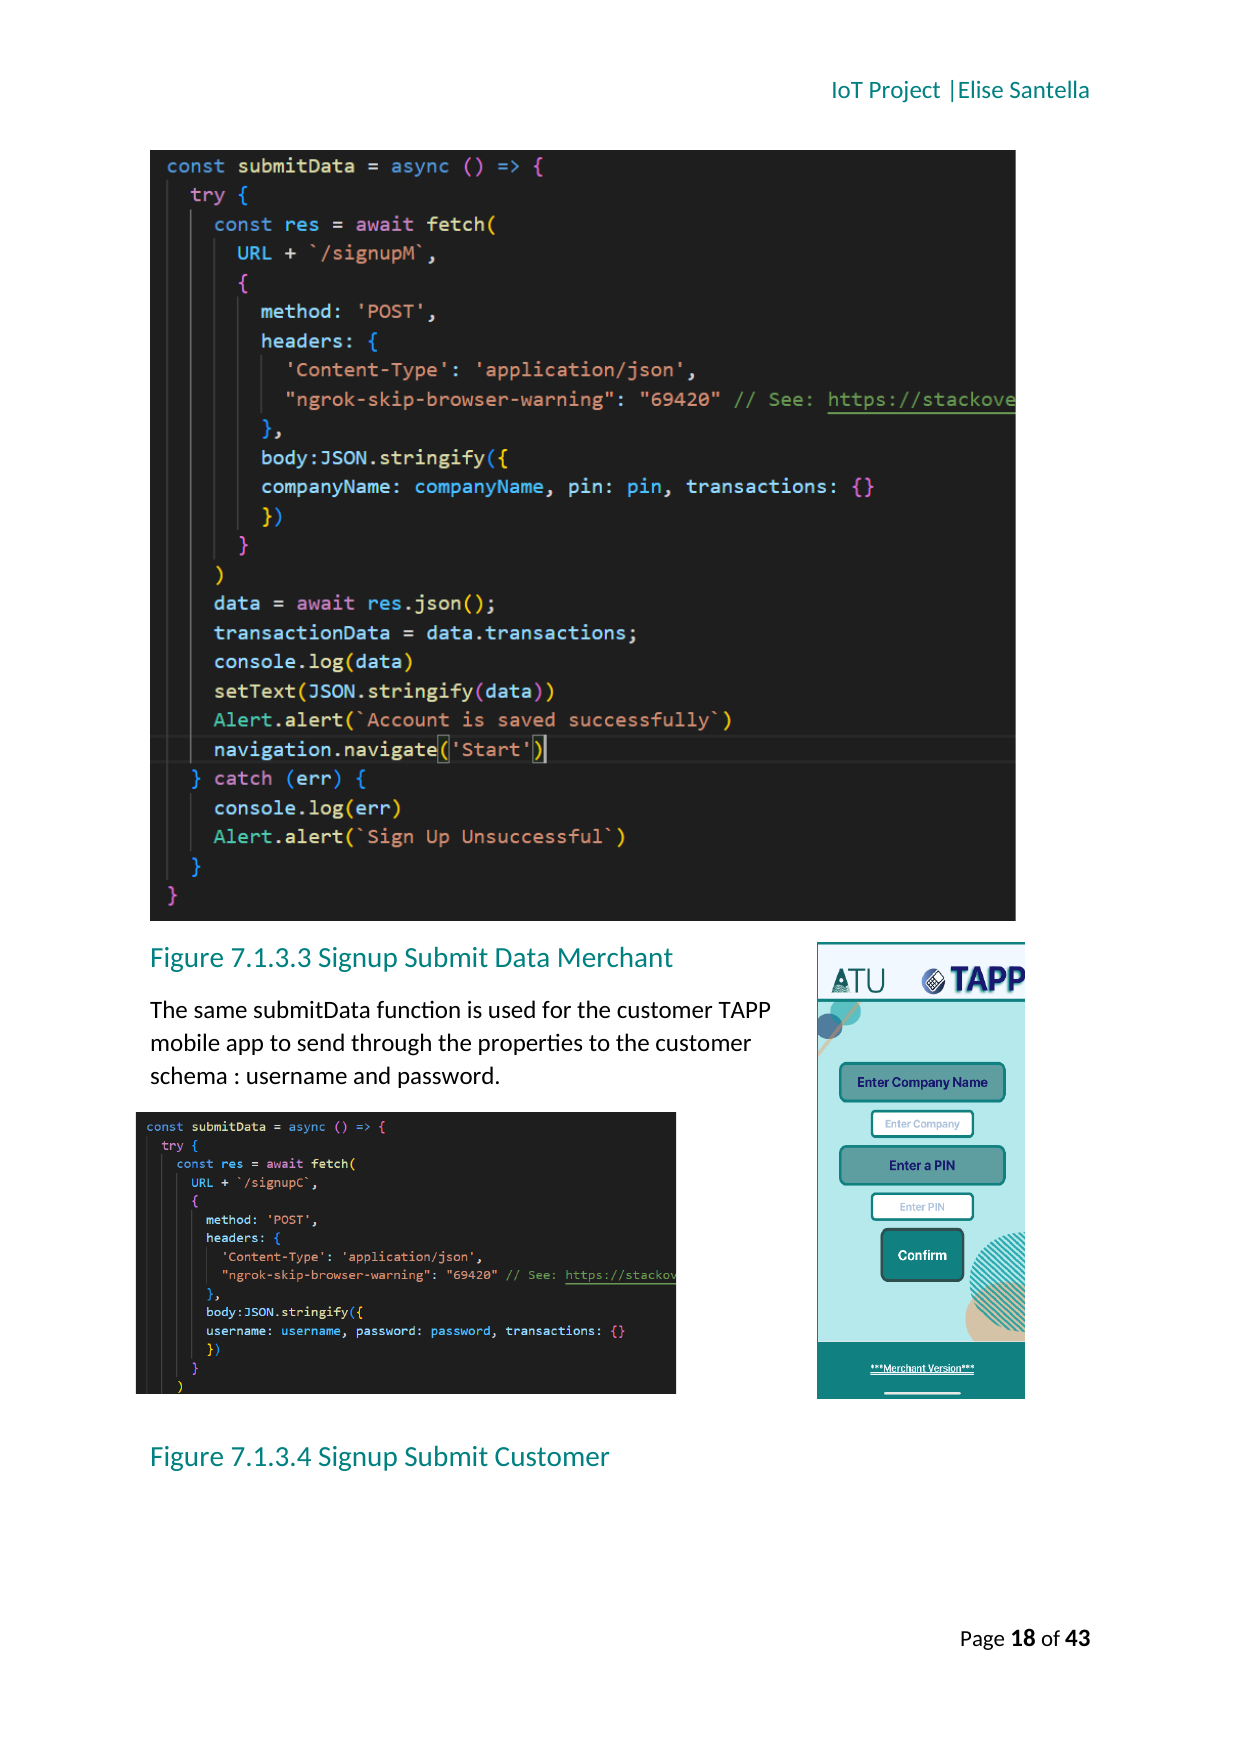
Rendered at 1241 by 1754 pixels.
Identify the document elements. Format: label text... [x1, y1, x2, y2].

text The same submitData function is used for the customer TAPP mobile app to send through the properties to the customer schema : username and password. [150, 994, 1090, 1058]
picture [135, 1079, 677, 1361]
text Figure 7.1.3.4 Signup Submit Customer [150, 1361, 618, 1441]
text Figure 7.1.3.3 Signup Submit Data Merchant [150, 939, 1090, 975]
picture [150, 150, 1016, 921]
